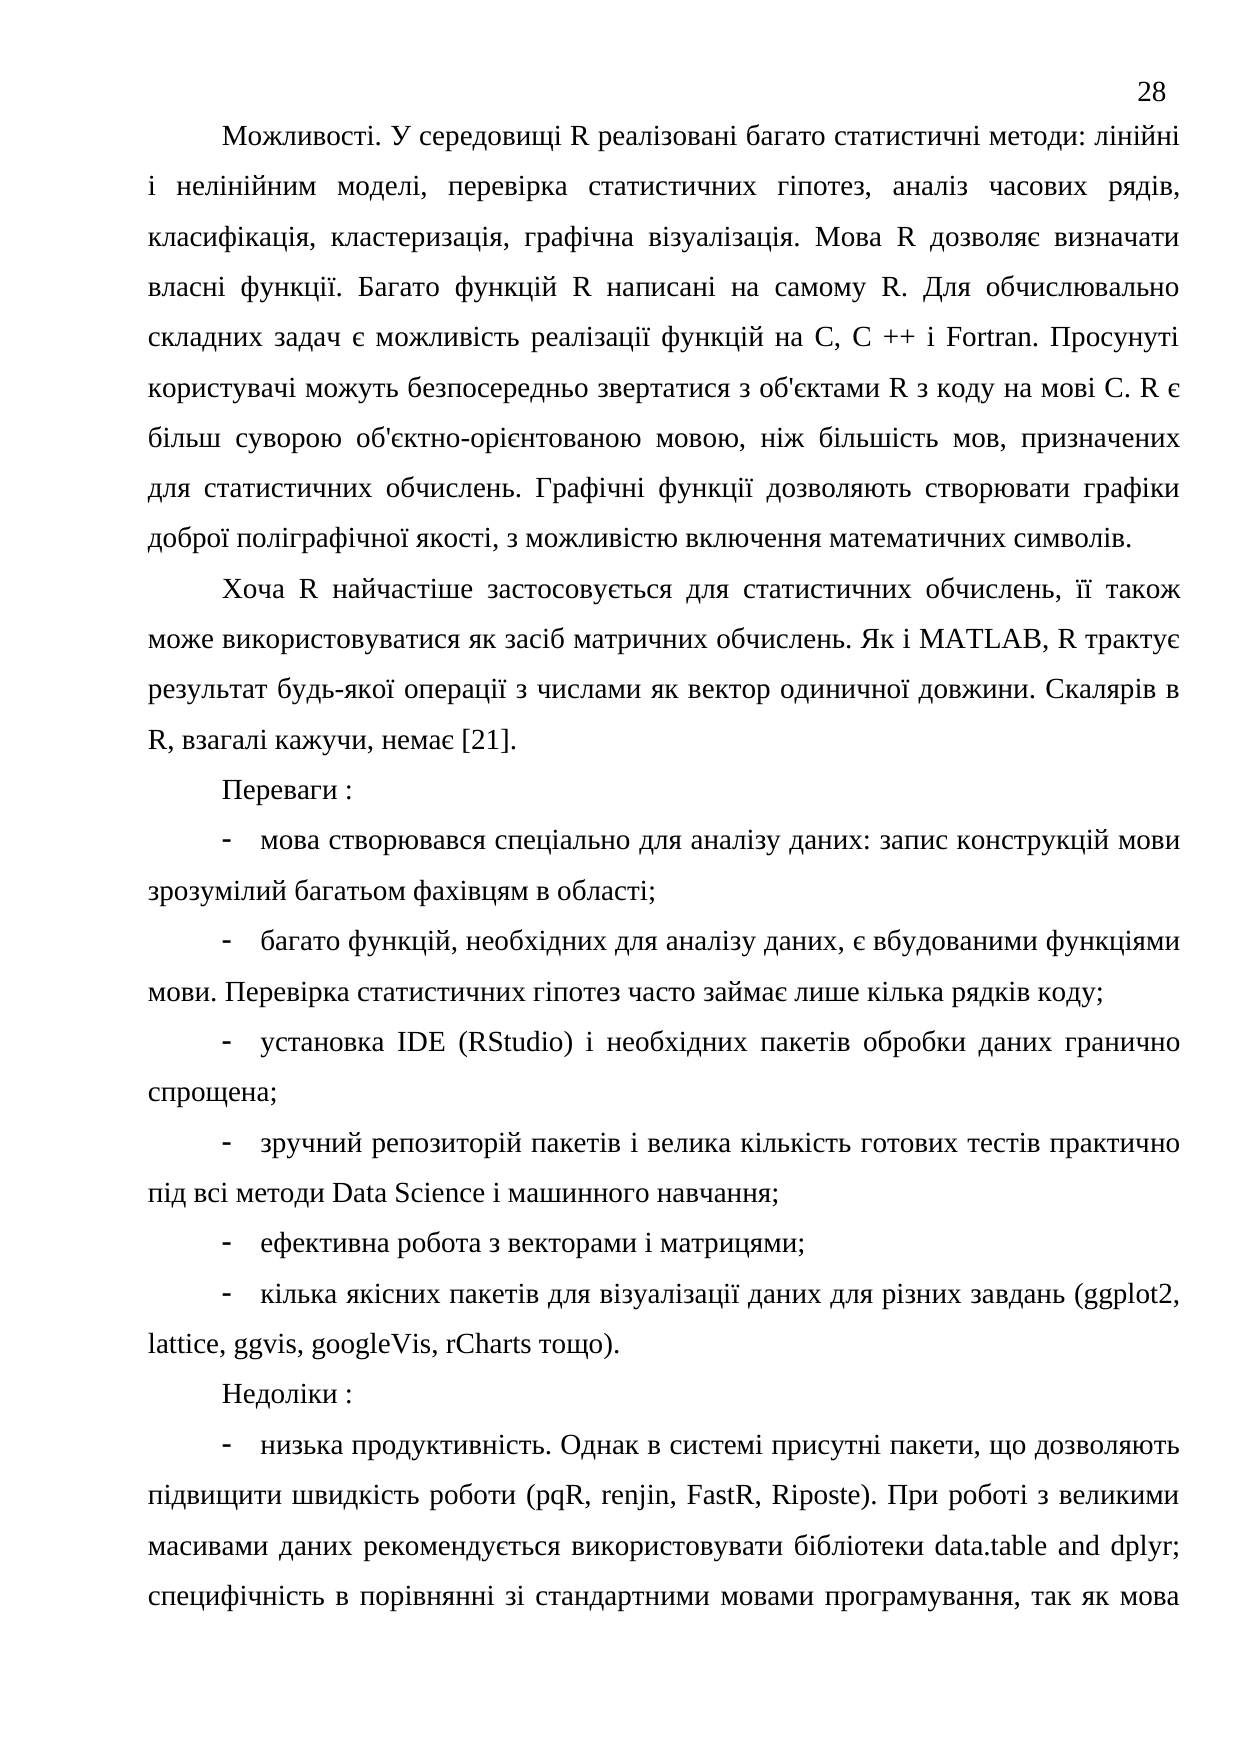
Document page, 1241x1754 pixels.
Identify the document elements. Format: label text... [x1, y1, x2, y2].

list ефективна робота з векторами і матрицями; [148, 1225, 1181, 1259]
text Можливості. У середовищі R реалізовані багато статистичні методи: лінійні і нелінійним моделі, перевірка статистичних гіпотез, аналіз часових рядів, класифікація, кластеризація, графічна візуалізація. Мова R дозволяє визначати власні функції. Багато функцій R написані на самому R. Для обчислювально складних задач є можливість реалізації функцій на C, C ++ і Fortran. Просунуті користувачі можуть безпосередньо звертатися з об'єктами R з коду на мові C. R є більш суворою об'єктно-орієнтованою мовою, ніж більшість мов, призначених для статистичних обчислень. Графічні функції дозволяють створювати графіки доброї поліграфічної якості, з можливістю включення математичних символів. [148, 118, 1181, 554]
list Недоліки : [222, 1377, 1181, 1410]
text Хоча R найчастіше застосовується для статистичних обчислень, її також може використовуватися як засіб матричних обчислень. Як і MATLAB, R трактує результат будь-якої операції з числами як вектор одиничної довжини. Скалярів в R, взагалі кажучи, немає [21]. [148, 571, 1181, 755]
list установка IDE (RStudio) і необхідних пакетів обробки даних гранично спрощена; [148, 1024, 1181, 1108]
list кілька якісних пакетів для візуалізації даних для різних завдань (ggplot2, lattice, ggvis, googleVis, rCharts тощо). [148, 1276, 1181, 1360]
list зручний репозиторій пакетів і велика кількість готових тестів практично під всі методи Data Science і машинного навчання; [148, 1125, 1181, 1209]
text Переваги : [148, 772, 1181, 806]
list мова створювався спеціально для аналізу даних: запис конструкцій мови зрозумілий багатьом фахівцям в області; [148, 822, 1181, 906]
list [148, 1427, 1181, 1611]
list багато функцій, необхідних для аналізу даних, є вбудованими функціями мови. Перевірка статистичних гіпотез часто займає лише кілька рядків коду; [148, 923, 1181, 1007]
